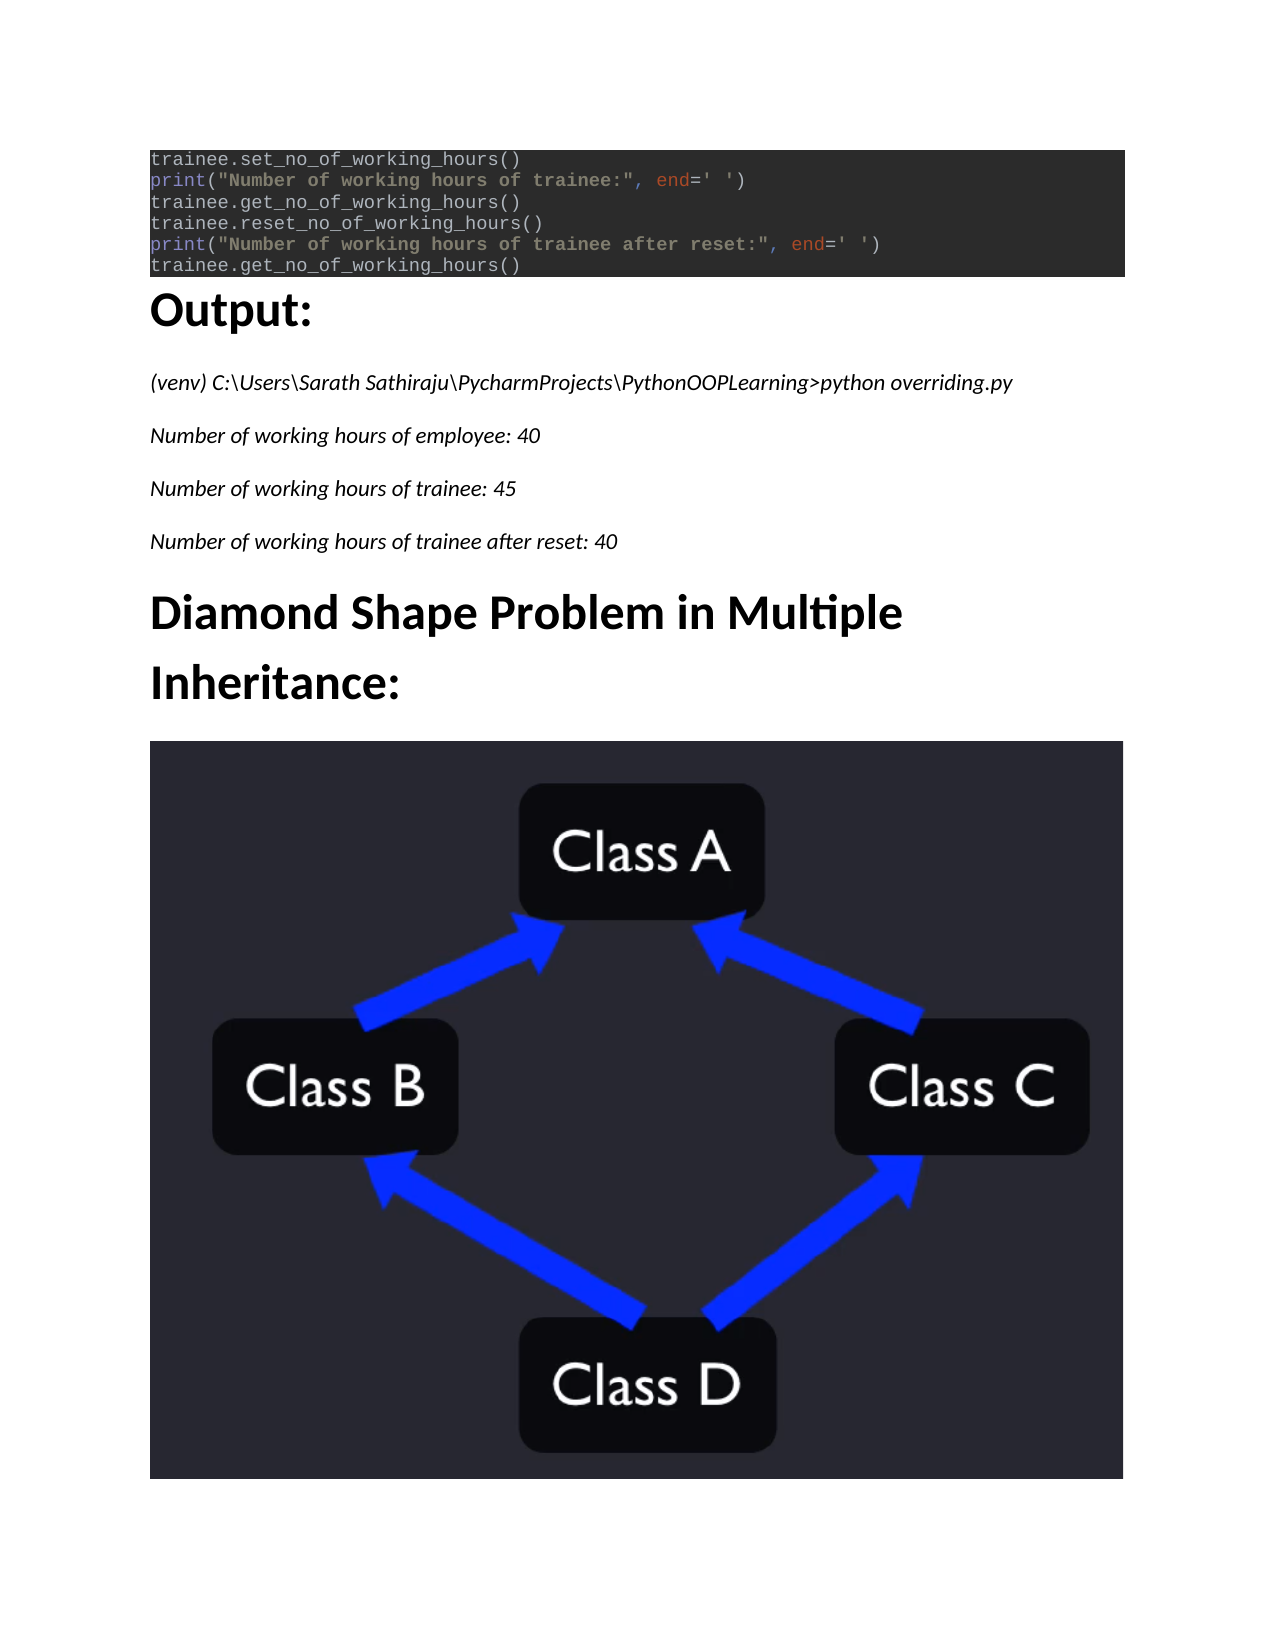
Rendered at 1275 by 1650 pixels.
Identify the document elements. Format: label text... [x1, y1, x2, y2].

text Output: [150, 277, 1125, 338]
picture [150, 741, 1124, 1479]
text (venv) C:\Users\Sarath Sathiraju\PycharmProjects\PythonOOPLearning>python overriding.py [150, 368, 1125, 396]
text Number of working hours of employee: 40 [150, 421, 1125, 449]
text Number of working hours of trainee after reset: 40 [150, 527, 1125, 556]
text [150, 150, 1125, 277]
text Number of working hours of trainee: 45 [150, 474, 1125, 502]
text Diamond Shape Problem in Multiple Inheritance: [150, 581, 1125, 712]
